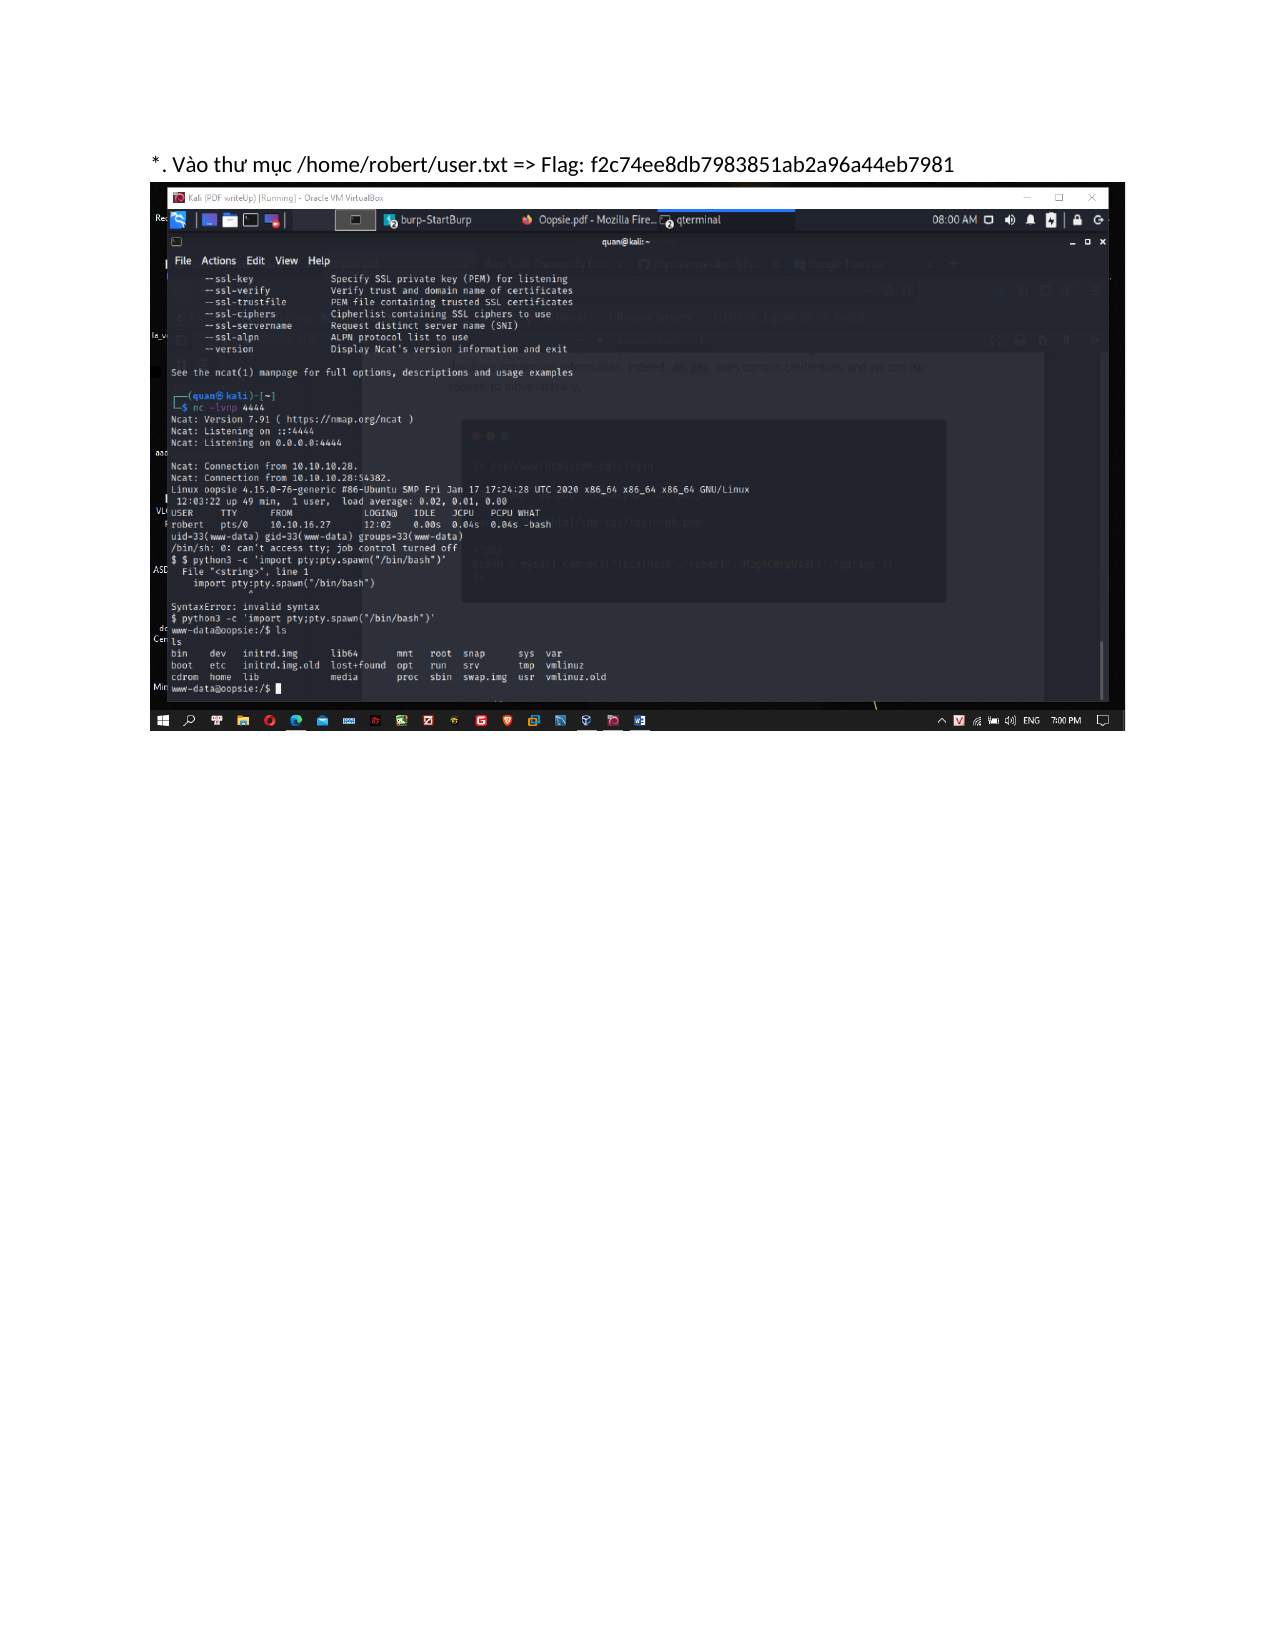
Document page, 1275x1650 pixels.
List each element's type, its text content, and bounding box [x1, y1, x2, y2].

picture [150, 182, 1125, 731]
text *. Vào thư mục /home/robert/user.txt => Flag: f2c74ee8db7983851ab2a96a44eb7981 [150, 150, 1125, 182]
